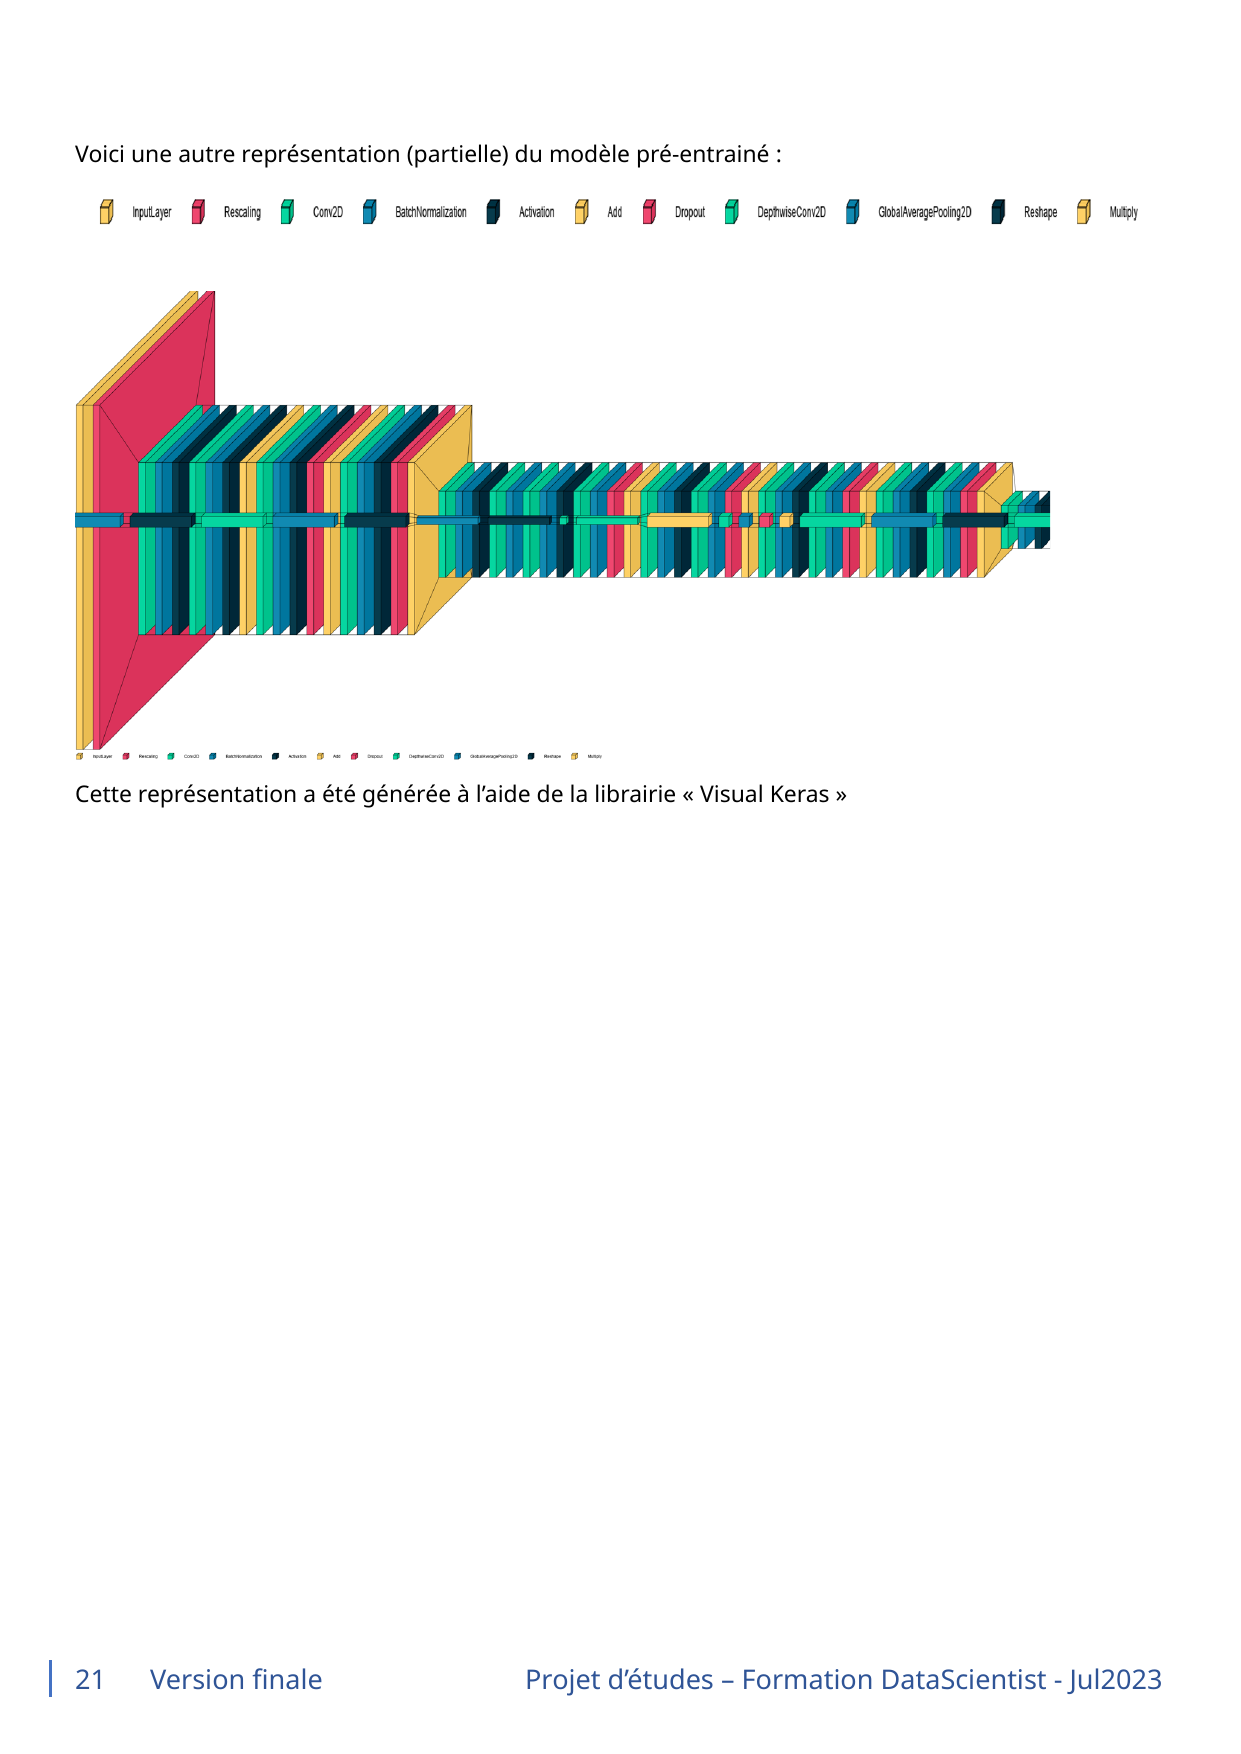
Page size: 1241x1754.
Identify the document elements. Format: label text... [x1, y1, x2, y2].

text Cette représentation a été générée à l’aide de la librairie « Visual Keras » [75, 778, 1165, 809]
picture [96, 192, 1139, 230]
text Voici une autre représentation (partielle) du modèle pré-entrainé : [75, 137, 1165, 169]
picture [75, 518, 119, 525]
picture [75, 291, 1050, 762]
